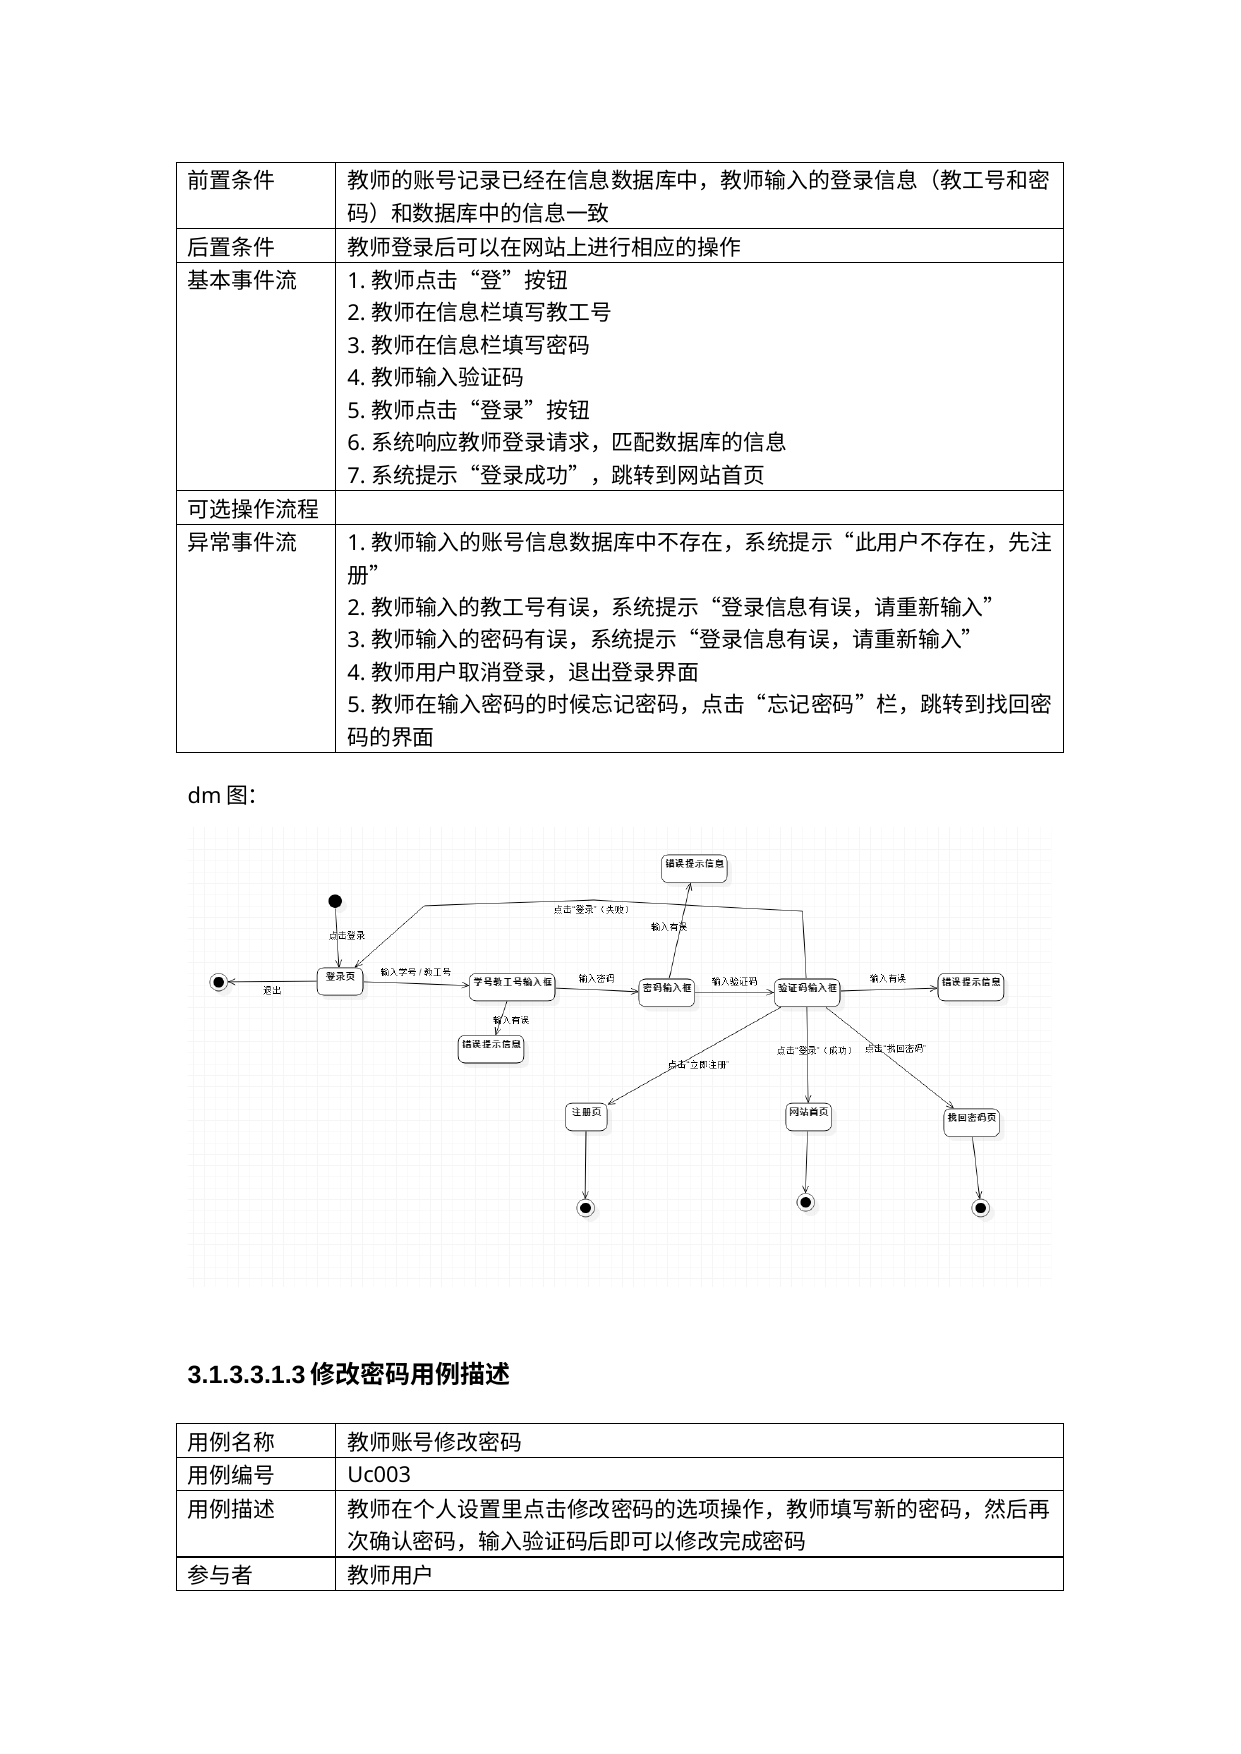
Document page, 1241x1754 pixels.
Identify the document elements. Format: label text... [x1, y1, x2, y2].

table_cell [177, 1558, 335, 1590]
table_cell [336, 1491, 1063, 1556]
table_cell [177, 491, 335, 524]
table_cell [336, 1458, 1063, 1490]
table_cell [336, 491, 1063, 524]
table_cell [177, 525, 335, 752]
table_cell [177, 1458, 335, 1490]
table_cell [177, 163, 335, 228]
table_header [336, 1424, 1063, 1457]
picture [187, 827, 1052, 1287]
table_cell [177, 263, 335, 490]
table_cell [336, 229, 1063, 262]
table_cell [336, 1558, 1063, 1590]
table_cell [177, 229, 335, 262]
subtitle dm图： [187, 778, 1053, 811]
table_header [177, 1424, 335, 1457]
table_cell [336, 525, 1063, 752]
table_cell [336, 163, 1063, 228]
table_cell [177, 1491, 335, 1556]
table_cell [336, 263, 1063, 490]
subtitle 3.1.3.3.1.3修改密码用例描述 [187, 1340, 1053, 1405]
